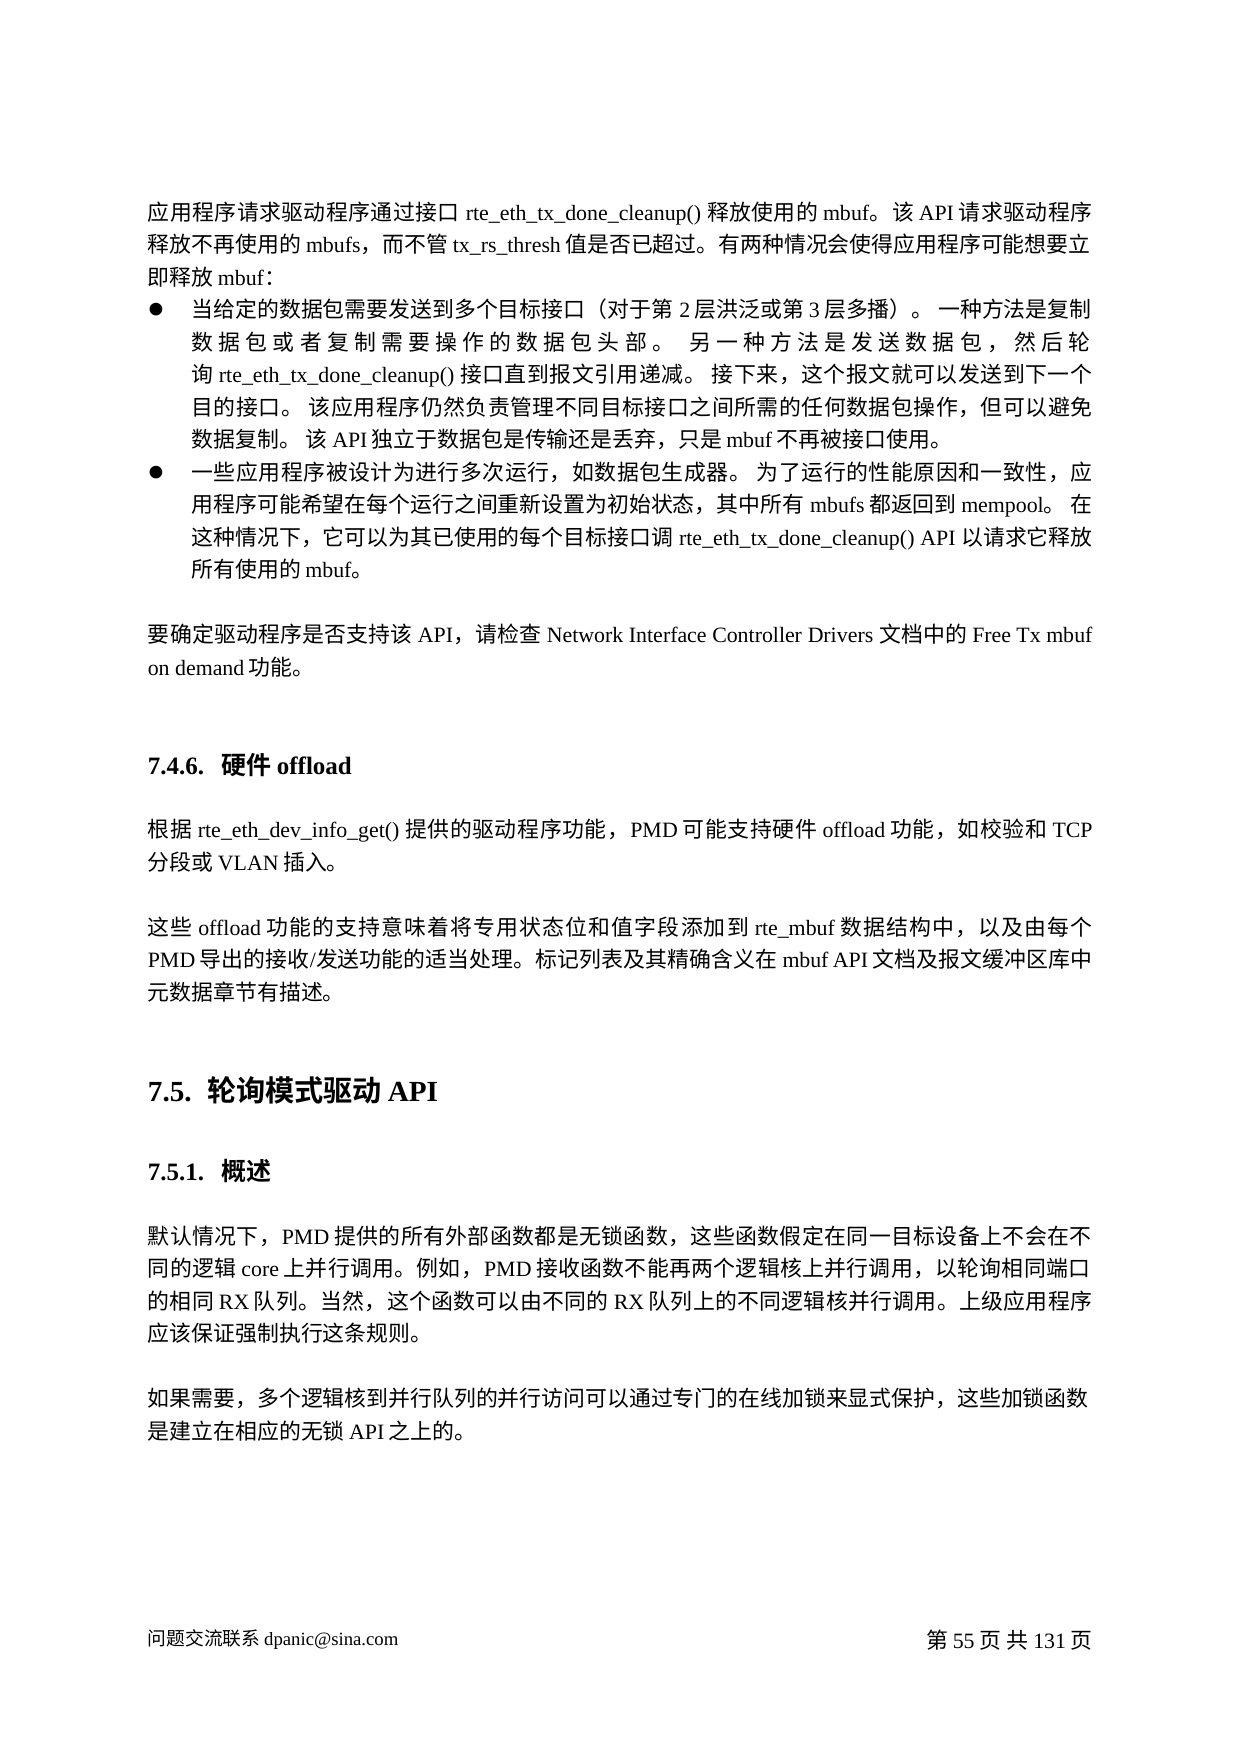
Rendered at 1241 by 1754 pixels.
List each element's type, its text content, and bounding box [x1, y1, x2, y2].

subtitle 硬件offload [148, 731, 1092, 796]
subtitle 概述 [148, 1137, 1092, 1202]
text 默认情况下，PMD提供的所有外部函数都是无锁函数，这些函数假定在同一目标设备上不会在不同的逻辑core上并行调用。例如，PMD接收函数不能再两个逻辑核上并行调用，以轮询相同端口的相同RX队列。当然，这个函数可以由不同的RX队列上的不同逻辑核并行调用。上级应用程序应该保证强制执行这条规则。 [148, 1218, 1092, 1348]
text 根据 rte_eth_dev_info_get() 提供的驱动程序功能，PMD可能支持硬件offload功能，如校验和TCP分段或VLAN插入。 [148, 812, 1092, 877]
text 应用程序请求驱动程序通过接口 rte_eth_tx_done_cleanup() 释放使用的mbuf。该API请求驱动程序释放不再使用的mbufs，而不管tx_rs_thresh值是否已超过。有两种情况会使得应用程序可能想要立即释放mbuf： [148, 194, 1092, 292]
list 当给定的数据包需要发送到多个目标接口（对于第2层洪泛或第3层多播）。 一种方法是复制数据包或者复制需要操作的数据包头部。 另一种方法是发送数据包，然后轮询 rte_eth_tx_done_cleanup() 接口直到报文引用递减。 接下来，这个报文就可以发送到下一个目的接口。 该应用程序仍然负责管理不同目标接口之间所需的任何数据包操作，但可以避免数据复制。 该API独立于数据包是传输还是丢弃，只是mbuf不再被接口使用。 [148, 292, 1092, 454]
subtitle 轮询模式驱动API [148, 1056, 1092, 1121]
text 如果需要，多个逻辑核到并行队列的并行访问可以通过专门的在线加锁来显式保护，这些加锁函数是建立在相应的无锁API之上的。 [148, 1381, 1092, 1446]
text 要确定驱动程序是否支持该API，请检查 Network Interface Controller Drivers 文档中的Free Tx mbuf on demand功能。 [148, 617, 1092, 682]
list 一些应用程序被设计为进行多次运行，如数据包生成器。 为了运行的性能原因和一致性，应用程序可能希望在每个运行之间重新设置为初始状态，其中所有mbufs都返回到mempool。 在这种情况下，它可以为其已使用的每个目标接口调 rte_eth_tx_done_cleanup() API 以请求它释放所有使用的mbuf。 [148, 454, 1092, 584]
text 这些offload功能的支持意味着将专用状态位和值字段添加到rte_mbuf数据结构中，以及由每个PMD导出的接收/发送功能的适当处理。标记列表及其精确含义在mbuf API文档及报文缓冲区库中元数据章节有描述。 [148, 909, 1092, 1007]
